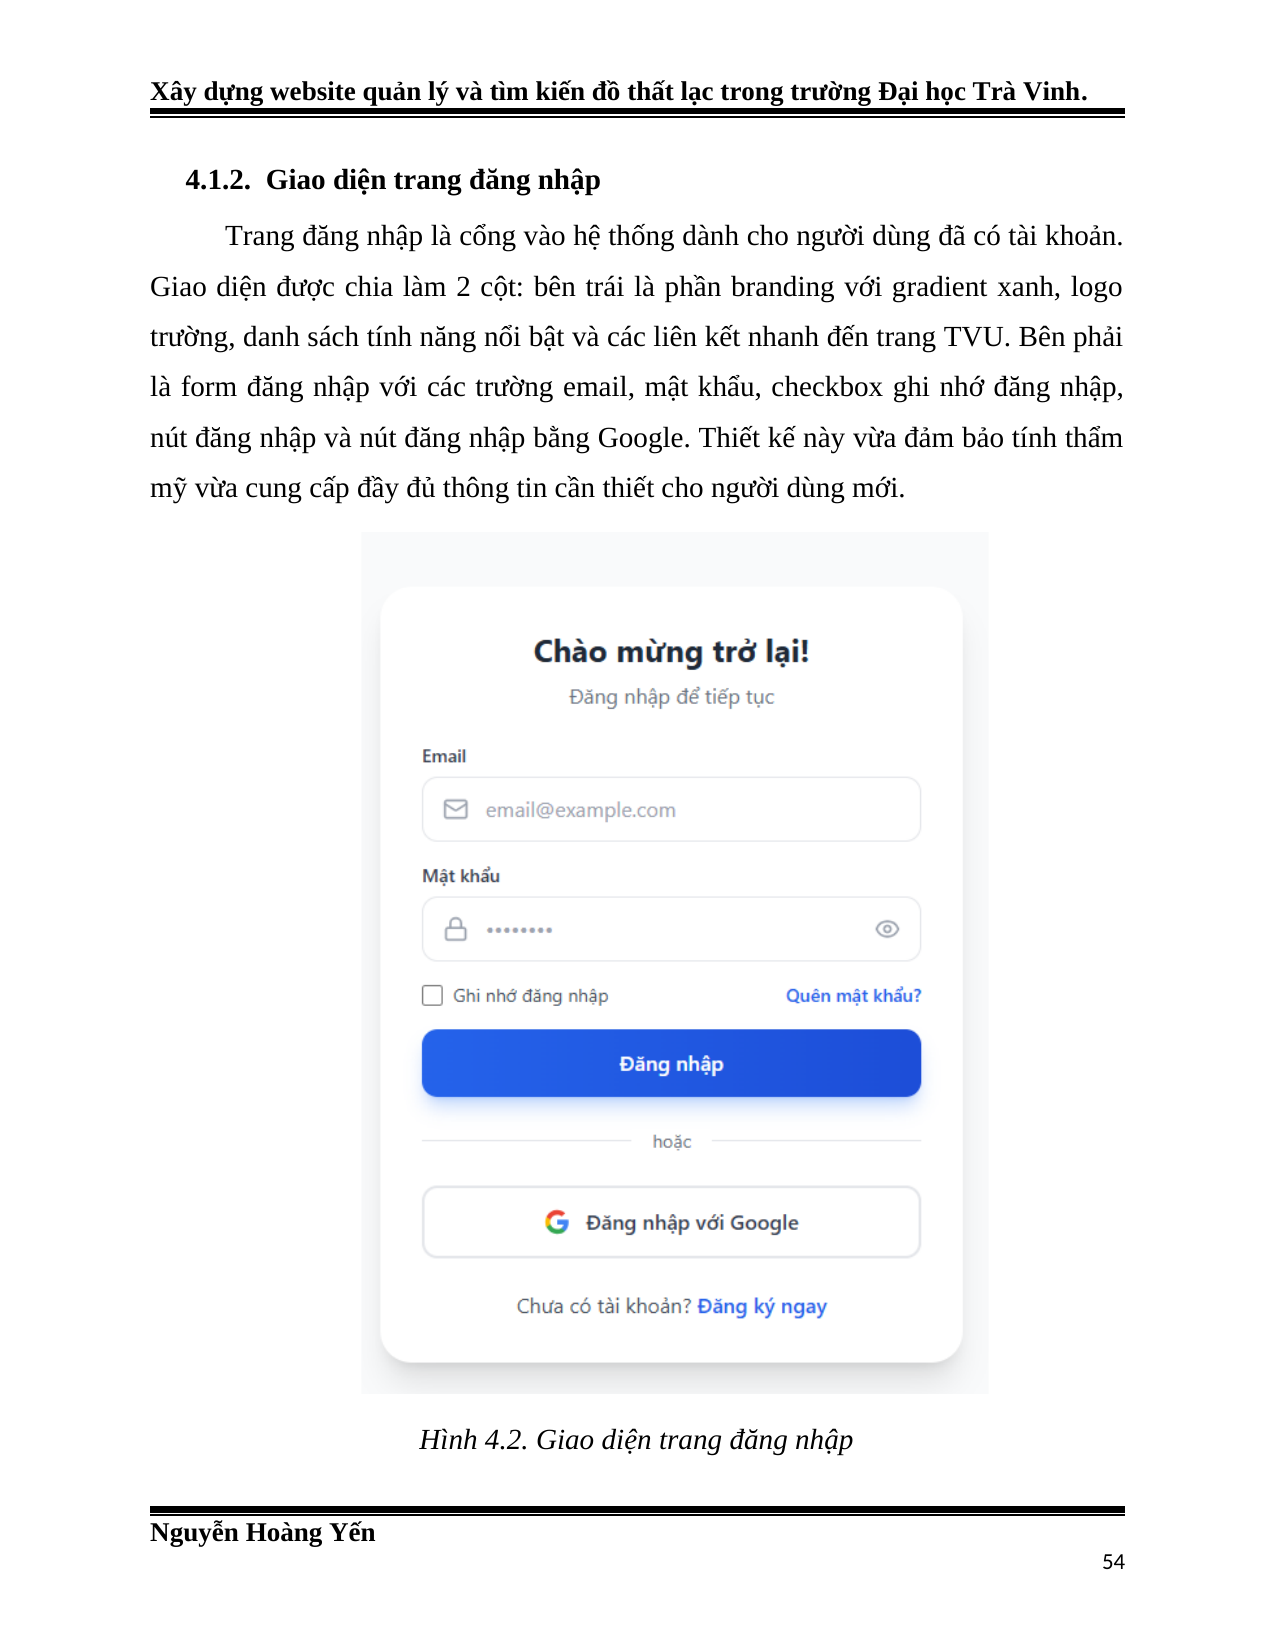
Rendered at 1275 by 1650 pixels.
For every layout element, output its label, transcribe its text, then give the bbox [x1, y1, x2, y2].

text Trang đăng nhập là cổng vào hệ thống dành cho người dùng đã có tài khoản. Giao diện được chia làm 2 cột: bên trái là phần branding với gradient xanh, logo trường, danh sách tính năng nổi bật và các liên kết nhanh đến trang TVU. Bên phải là form đăng nhập với các trường email, mật khẩu, checkbox ghi nhớ đăng nhập, nút đăng nhập và nút đăng nhập bằng Google. Thiết kế này vừa đảm bảo tính thẩm mỹ vừa cung cấp đầy đủ thông tin cần thiết cho người dùng mới. [150, 218, 1125, 504]
text Giao diện trang đăng nhập [185, 162, 1125, 196]
picture [361, 532, 989, 1394]
text Hình 4.2. Giao diện trang đăng nhập [150, 1422, 1125, 1456]
